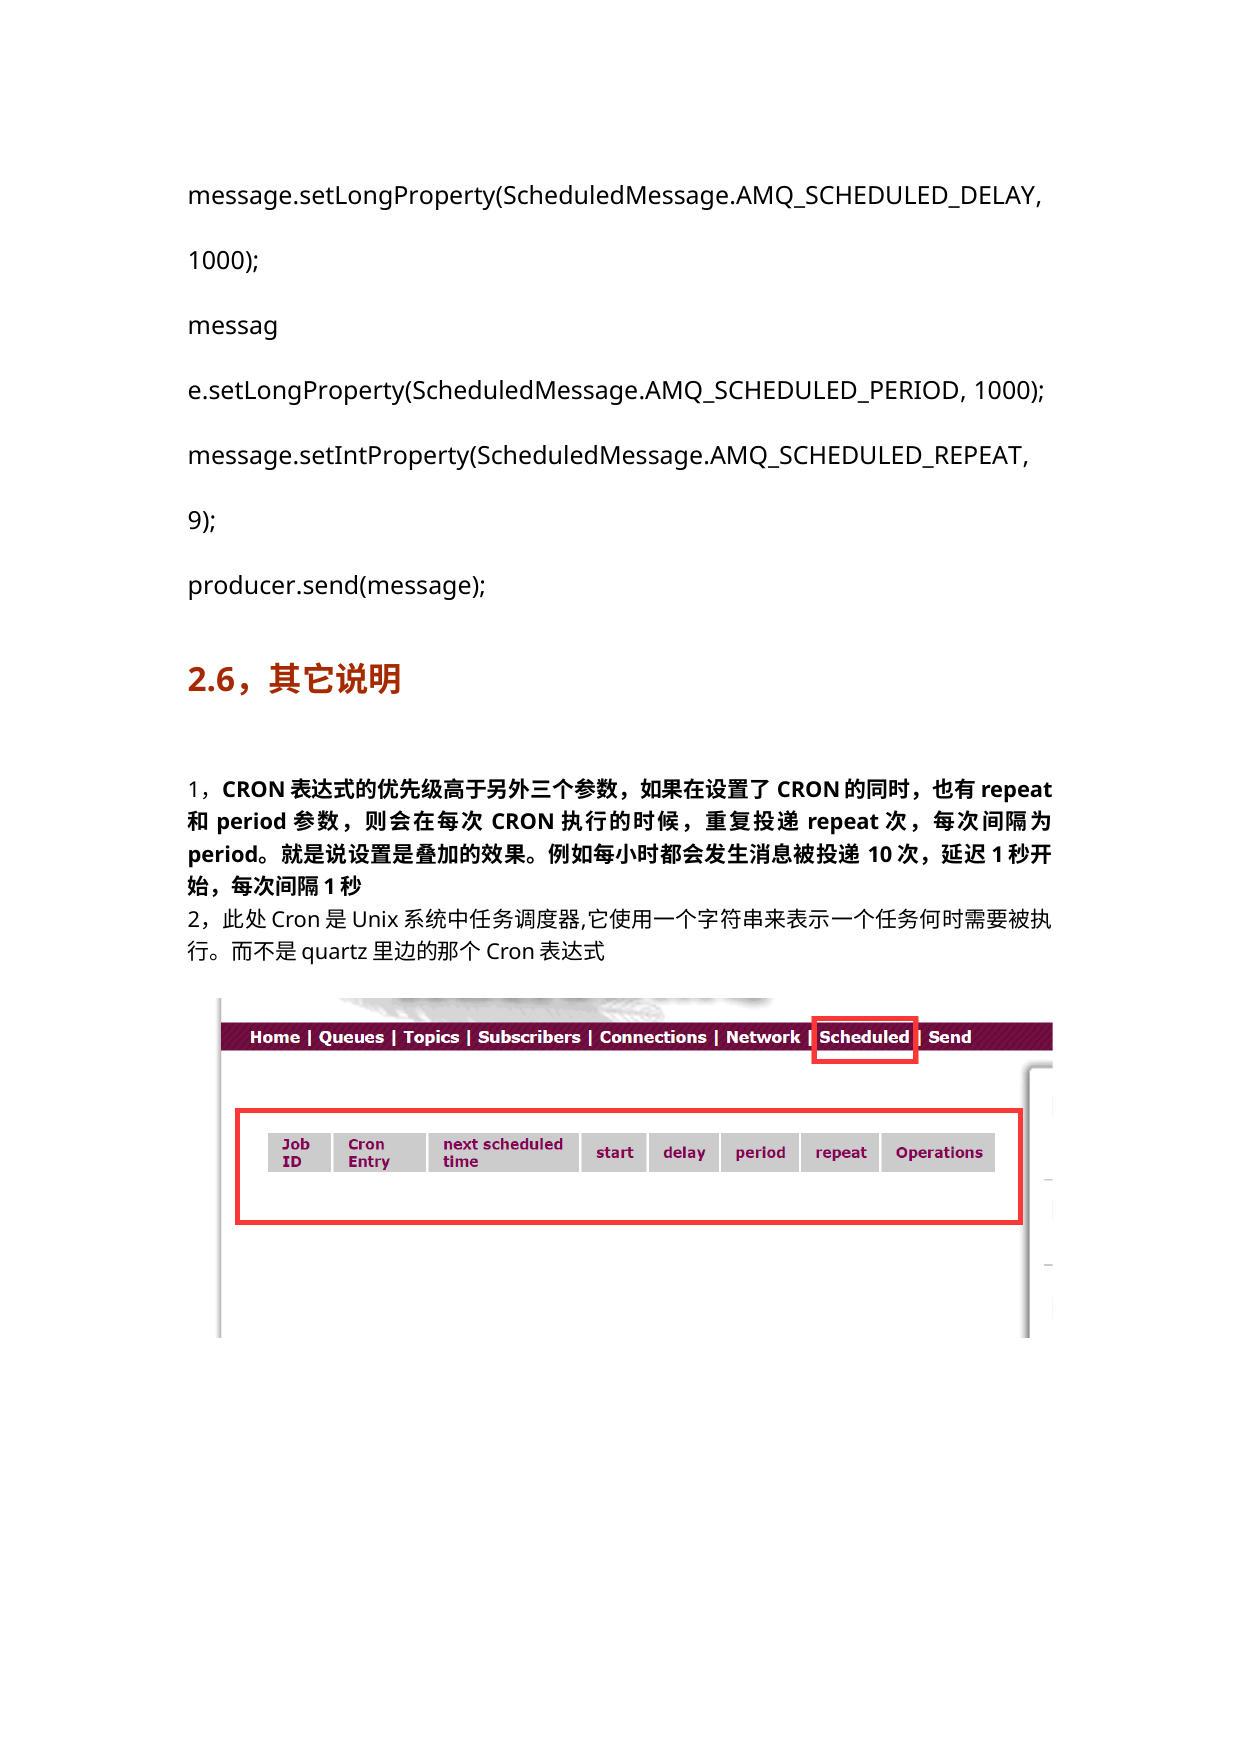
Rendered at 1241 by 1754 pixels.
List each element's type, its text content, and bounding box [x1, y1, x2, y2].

text producer.send(message); [187, 552, 1053, 617]
text 2，此处Cron是Unix系统中任务调度器,它使用一个字符串来表示一个任务何时需要被执行。而不是quartz里边的那个Cron表达式 [187, 901, 1053, 966]
text message.setLongProperty(ScheduledMessage.AMQ_SCHEDULED_PERIOD, 1000); [187, 292, 1053, 422]
text message.setIntProperty(ScheduledMessage.AMQ_SCHEDULED_REPEAT, 9); [187, 422, 1053, 552]
text 1，CRON表达式的优先级高于另外三个参数，如果在设置了CRON的同时，也有repeat和period参数，则会在每次CRON执行的时候，重复投递repeat次，每次间隔为period。就是说设置是叠加的效果。例如每小时都会发生消息被投递10次，延迟1秒开始，每次间隔1秒 [187, 771, 1053, 901]
text message.setLongProperty(ScheduledMessage.AMQ_SCHEDULED_DELAY, 1000); [187, 162, 1053, 292]
subtitle 2.6，其它说明 [187, 644, 1053, 709]
picture [187, 998, 1053, 1338]
